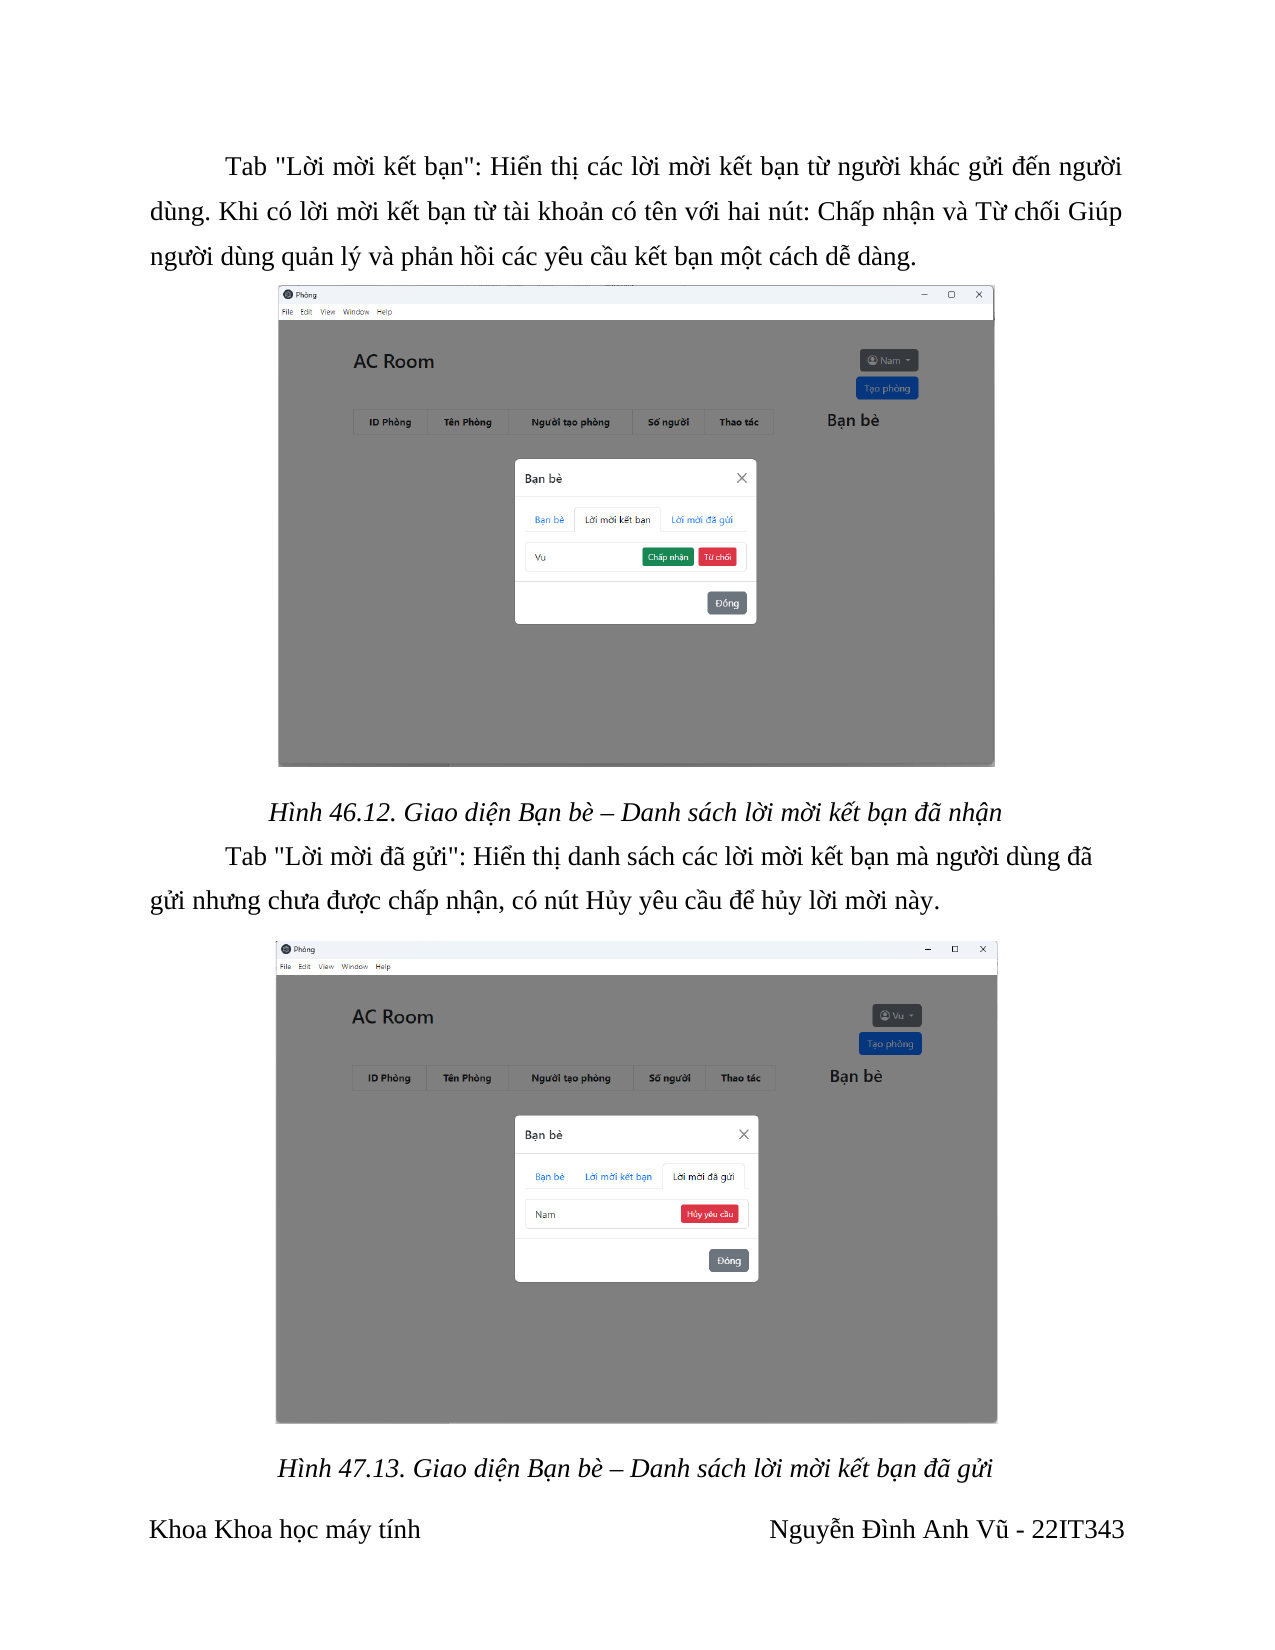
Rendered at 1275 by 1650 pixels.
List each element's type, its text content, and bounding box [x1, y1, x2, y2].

picture [278, 285, 995, 767]
text Tab "Lời mời kết bạn": Hiển thị các lời mời kết bạn từ người khác gửi đến người dùng. Khi có lời mời kết bạn từ tài khoản có tên với hai nút: Chấp nhận và Từ chối Giúp người dùng quản lý và phản hồi các yêu cầu kết bạn một cách dễ dàng. [150, 150, 1125, 271]
text Tab "Lời mời đã gửi": Hiển thị danh sách các lời mời kết bạn mà người dùng đã gửi nhưng chưa được chấp nhận, có nút Hủy yêu cầu để hủy lời mời này. [149, 840, 1125, 916]
picture [275, 941, 998, 1424]
